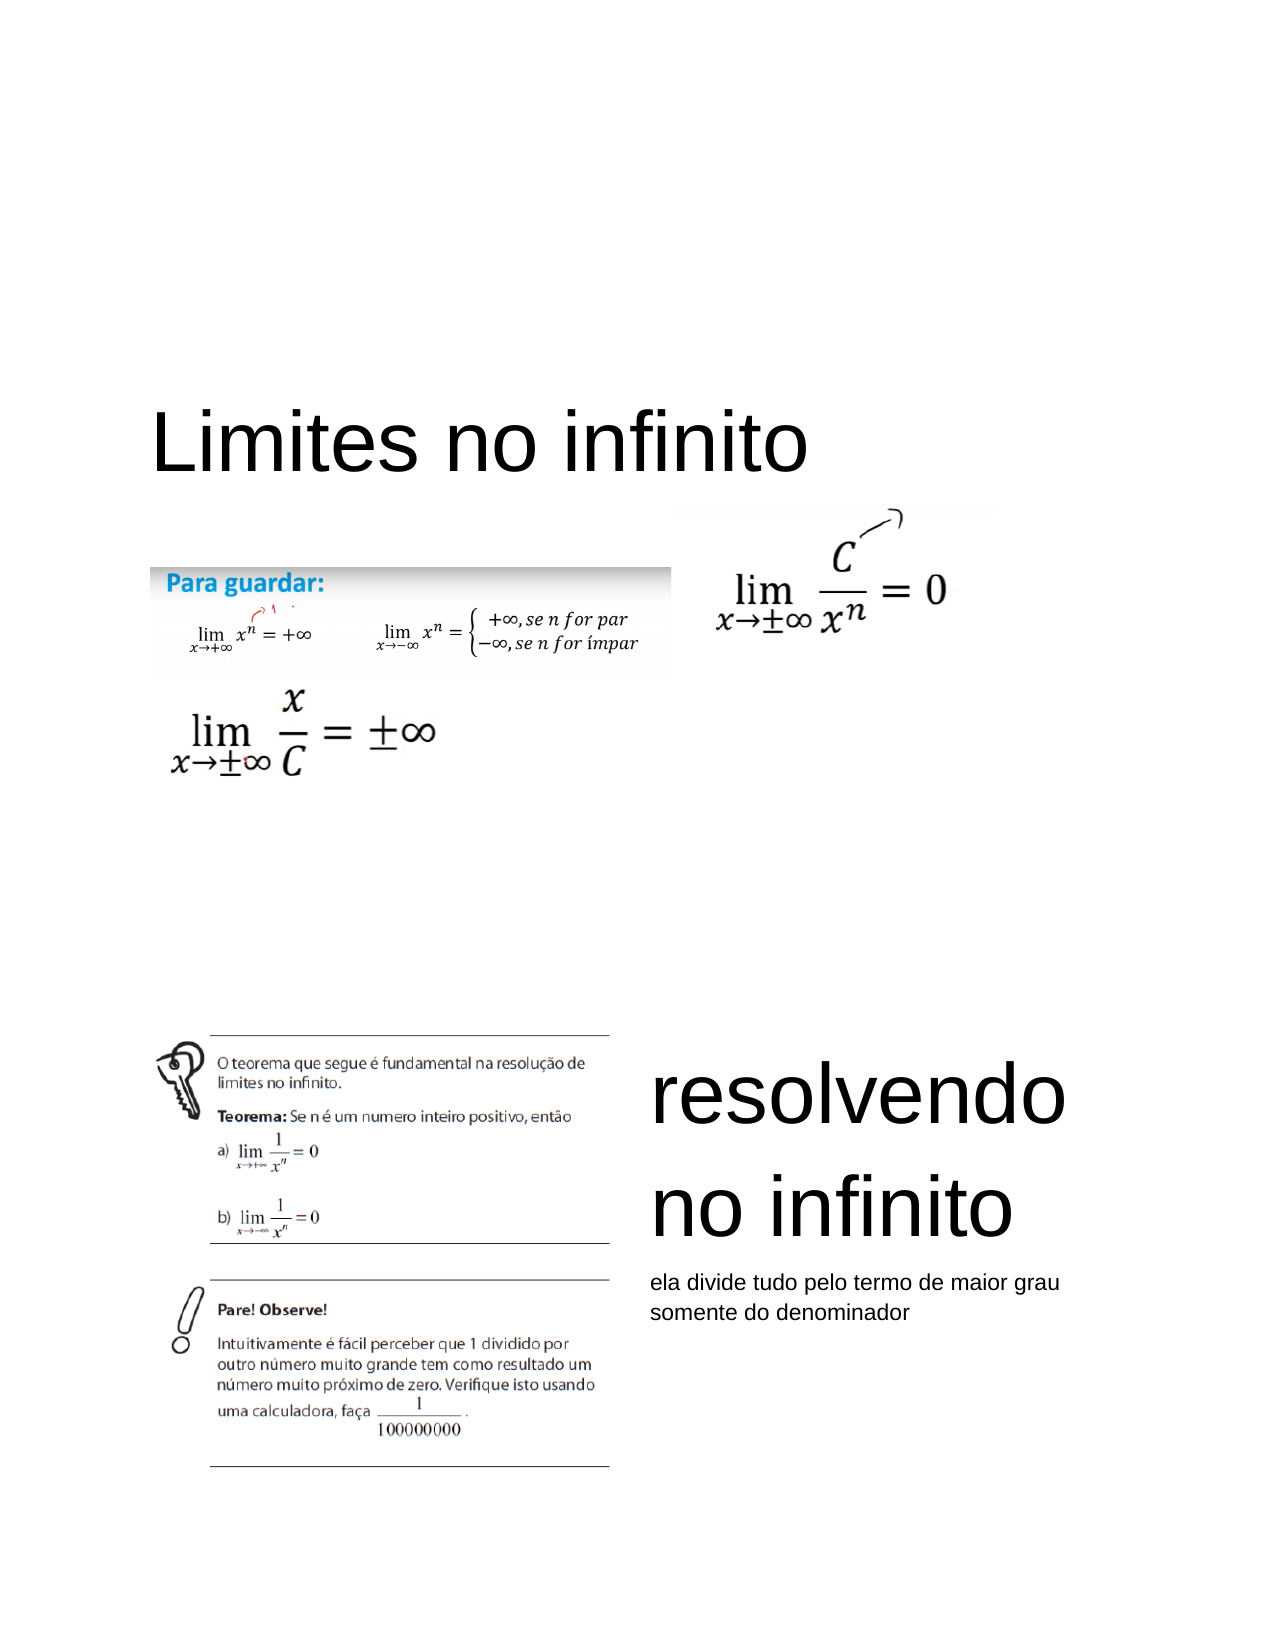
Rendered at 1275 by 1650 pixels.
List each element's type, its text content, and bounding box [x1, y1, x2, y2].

text resolvendo no infinito [631, 1043, 1125, 1254]
text Limites no infinito [150, 392, 1125, 490]
picture [128, 1003, 631, 1471]
picture [150, 504, 997, 681]
text ela divide tudo pelo termo de maior grau somente do denominador [631, 1269, 1125, 1326]
picture [150, 684, 476, 814]
